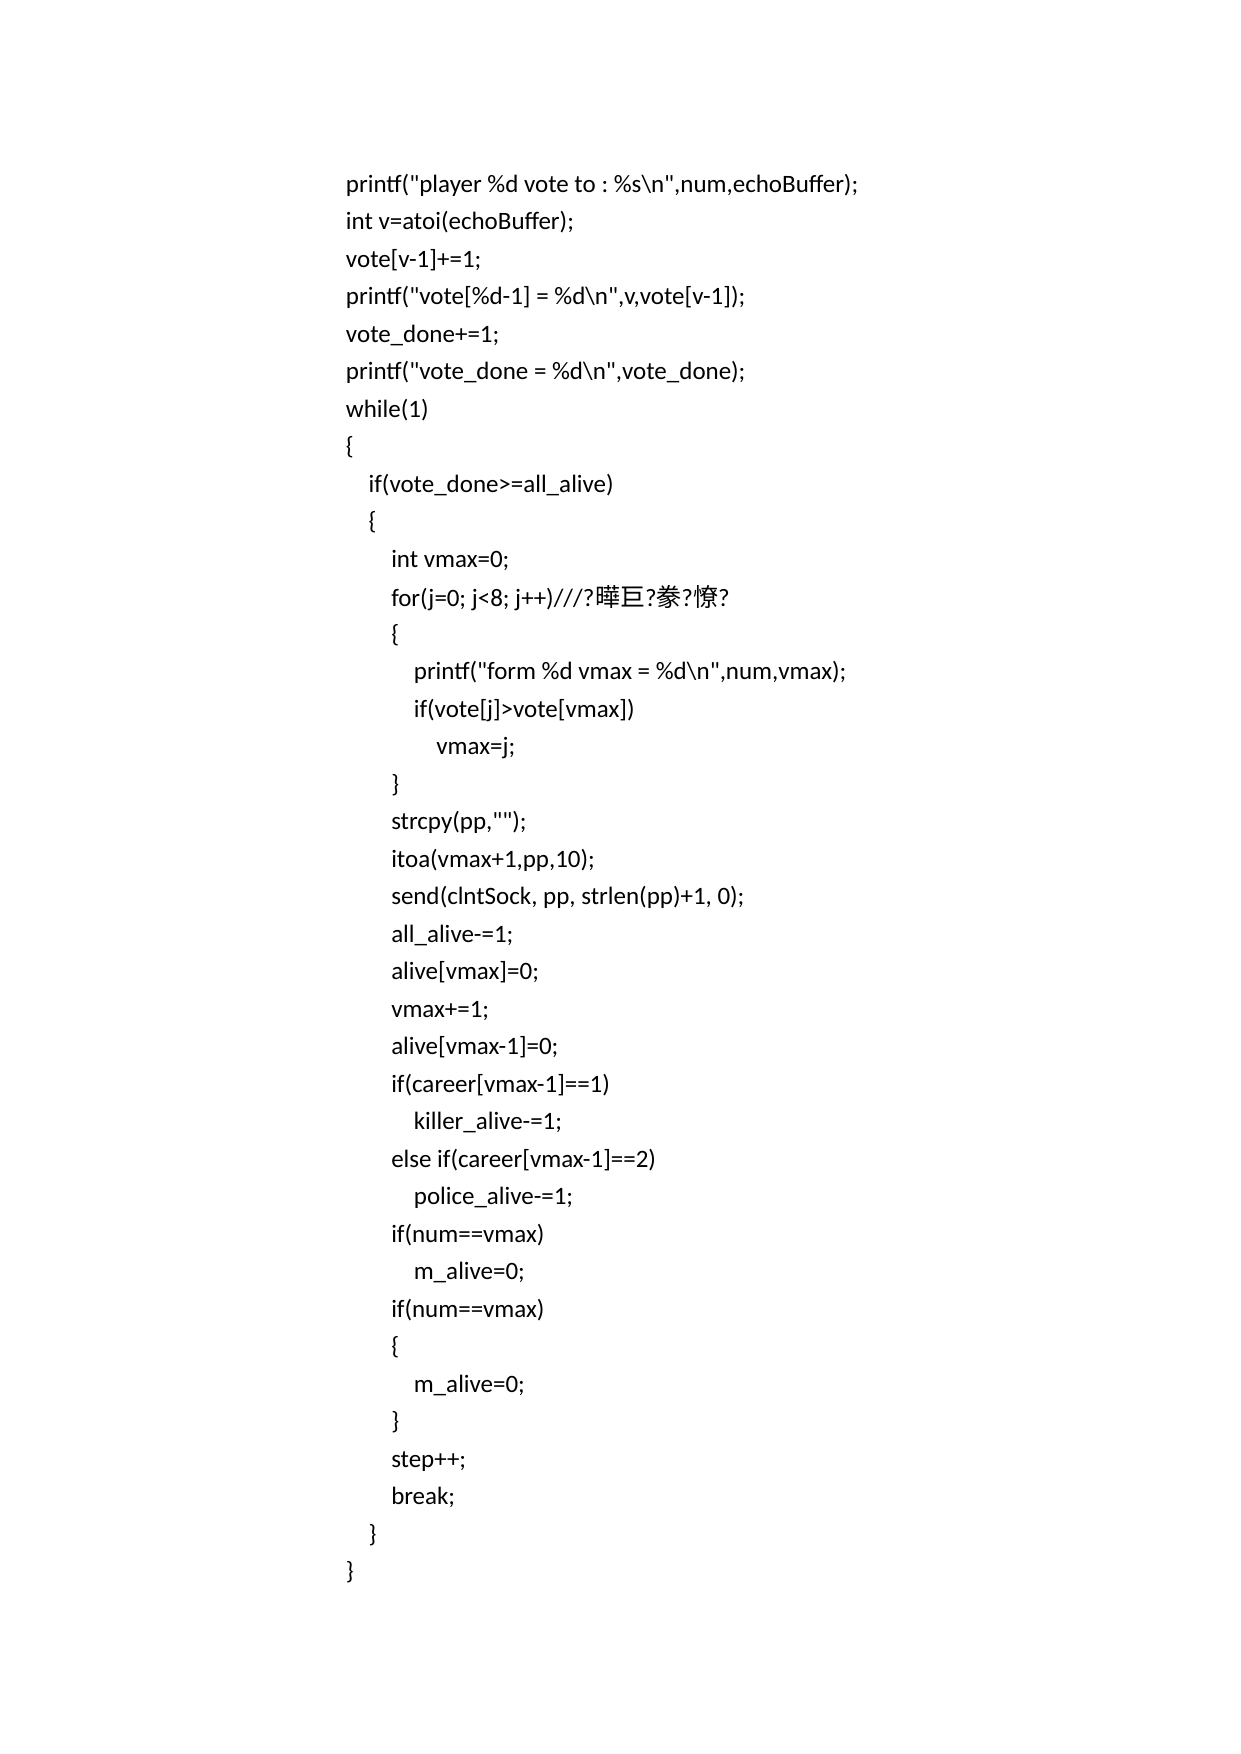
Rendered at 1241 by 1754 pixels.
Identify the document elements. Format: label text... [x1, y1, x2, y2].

text while(1) [187, 389, 1053, 427]
text printf("form %d vmax = %d\n",num,vmax); [187, 652, 1053, 689]
text if(vote[j]>vote[vmax]) [187, 689, 1053, 727]
text killer_alive-=1; [187, 1102, 1053, 1139]
text } [187, 1552, 1053, 1589]
text m_alive=0; [187, 1364, 1053, 1402]
text int vmax=0; [187, 539, 1053, 577]
text int v=atoi(echoBuffer); [187, 202, 1053, 239]
text strcpy(pp,""); [187, 802, 1053, 839]
text itoa(vmax+1,pp,10); [187, 839, 1053, 877]
text all_alive-=1; [187, 914, 1053, 952]
text { [187, 427, 1053, 464]
text alive[vmax-1]=0; [187, 1027, 1053, 1064]
text printf("vote[%d-1] = %d\n",v,vote[v-1]); [187, 277, 1053, 314]
text police_alive-=1; [187, 1177, 1053, 1214]
text printf("vote_done = %d\n",vote_done); [187, 352, 1053, 389]
text break; [187, 1477, 1053, 1514]
text } [187, 1514, 1053, 1552]
text if(num==vmax) [187, 1214, 1053, 1252]
text { [187, 1327, 1053, 1364]
text } [187, 1402, 1053, 1439]
text vmax+=1; [187, 989, 1053, 1027]
text if(num==vmax) [187, 1289, 1053, 1327]
text m_alive=0; [187, 1252, 1053, 1289]
text vote_done+=1; [187, 314, 1053, 352]
text } [187, 764, 1053, 802]
text printf("player %d vote to : %s\n",num,echoBuffer); [187, 164, 1053, 202]
text else if(career[vmax-1]==2) [187, 1139, 1053, 1177]
text for(j=0; j<8; j++)///?曄巨?豢?憭? [187, 577, 1053, 614]
text { [187, 502, 1053, 539]
text if(vote_done>=all_alive) [187, 464, 1053, 502]
text send(clntSock, pp, strlen(pp)+1, 0); [187, 877, 1053, 914]
text { [187, 614, 1053, 652]
text if(career[vmax-1]==1) [187, 1064, 1053, 1102]
text vote[v-1]+=1; [187, 239, 1053, 277]
text vmax=j; [187, 727, 1053, 764]
text alive[vmax]=0; [187, 952, 1053, 989]
text step++; [187, 1439, 1053, 1477]
